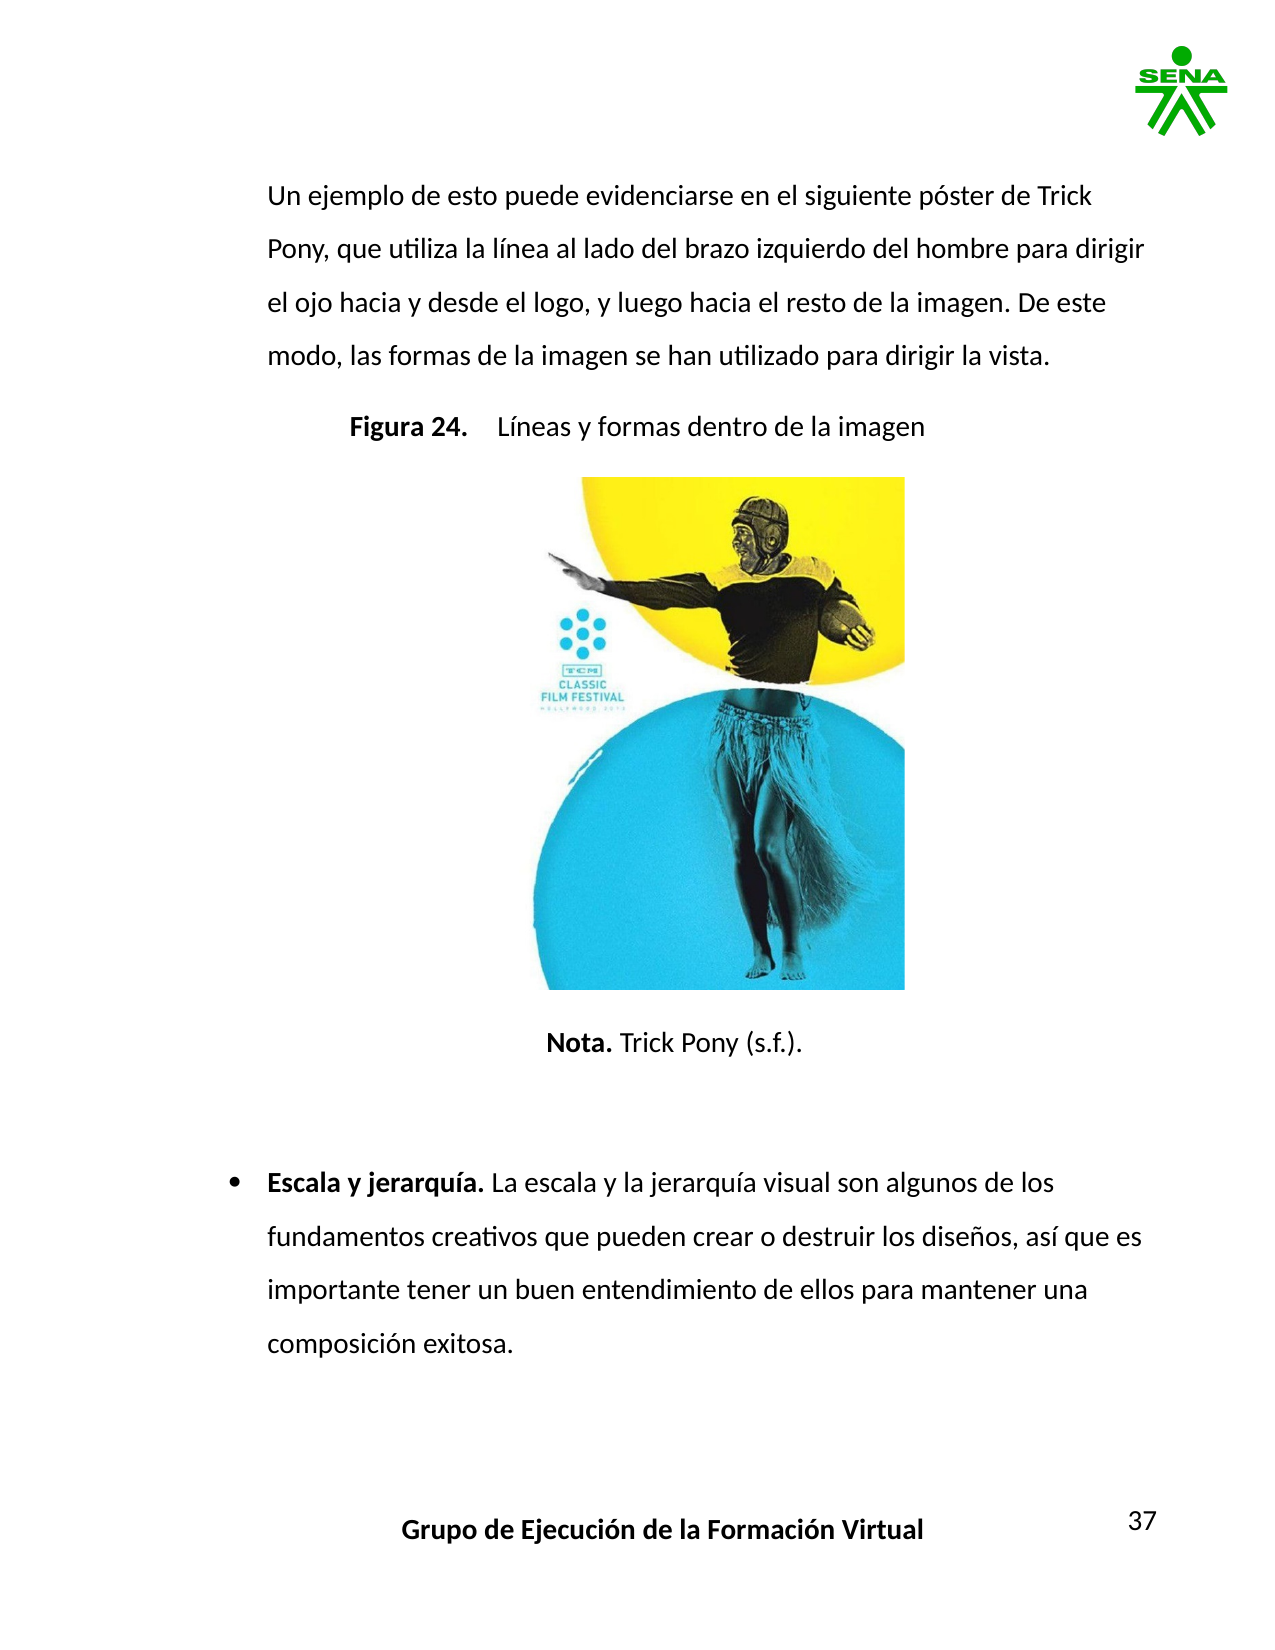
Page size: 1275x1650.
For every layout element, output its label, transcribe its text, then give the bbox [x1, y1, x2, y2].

text Nota. Trick Pony (s.f.). [118, 1024, 1157, 1060]
list Un ejemplo de esto puede evidenciarse en el siguiente póster de Trick Pony, que utiliza la línea al lado del brazo izquierdo del hombre para dirigir el ojo hacia y desde el logo, y luego hacia el resto de la imagen. De este modo, las formas de la imagen se han utilizado para dirigir la vista. [267, 177, 1157, 373]
picture [519, 477, 905, 990]
text Líneas y formas dentro de la imagen [118, 408, 1157, 443]
list Escala y jerarquía. La escala y la jerarquía visual son algunos de los fundamentos creativos que pueden crear o destruir los diseños, así que es importante tener un buen entendimiento de ellos para mantener una composición exitosa. [229, 1164, 1157, 1360]
picture [1135, 46, 1228, 136]
